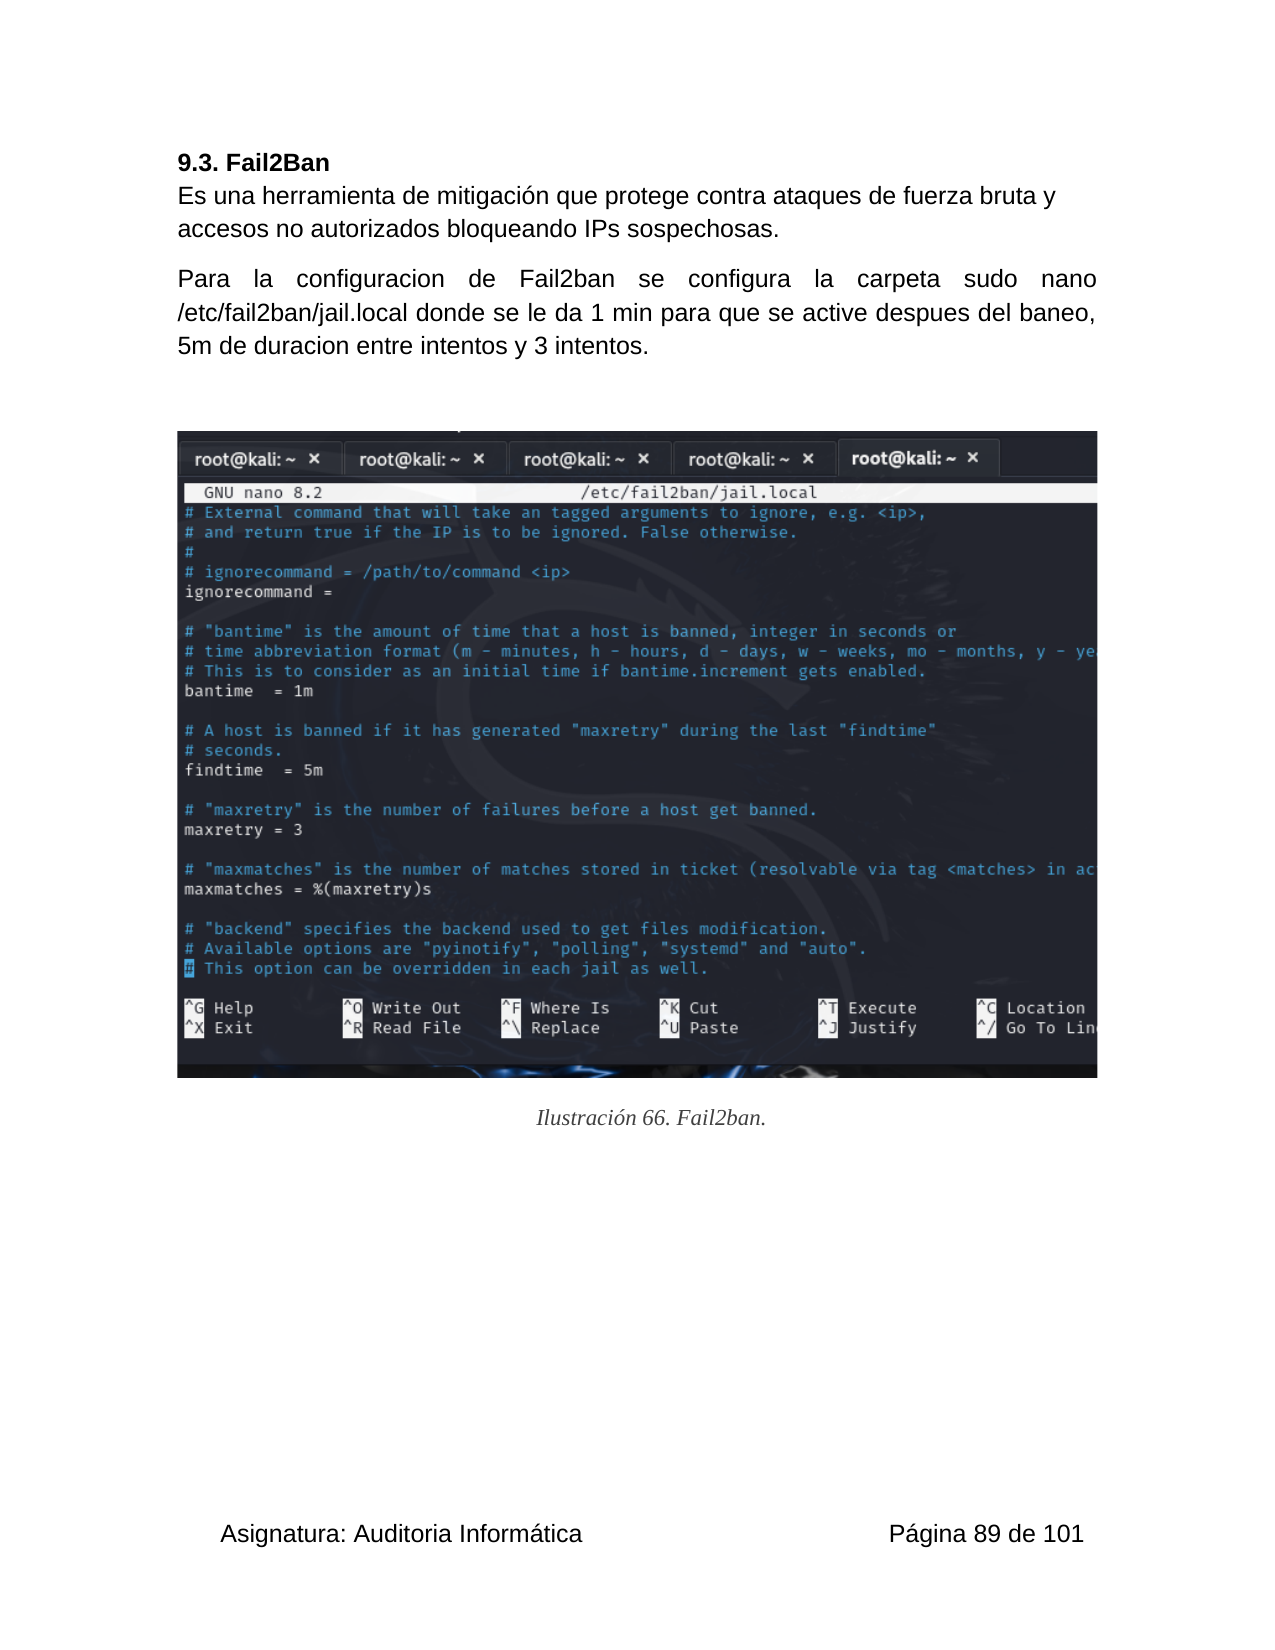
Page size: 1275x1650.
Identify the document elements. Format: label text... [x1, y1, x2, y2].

subtitle 9.3. Fail2Ban [177, 148, 1098, 176]
text Ilustración 66. Fail2ban. [266, 1104, 1009, 1130]
text Es una herramienta de mitigación que protege contra ataques de fuerza bruta y accesos no autorizados bloqueando IPs sospechosas. [177, 181, 1098, 243]
text Para la configuracion de Fail2ban se configura la carpeta sudo nano /etc/fail2ban/jail.local donde se le da 1 min para que se active despues del baneo, 5m de duracion entre intentos y 3 intentos. [177, 264, 1098, 360]
picture [177, 431, 1098, 1078]
